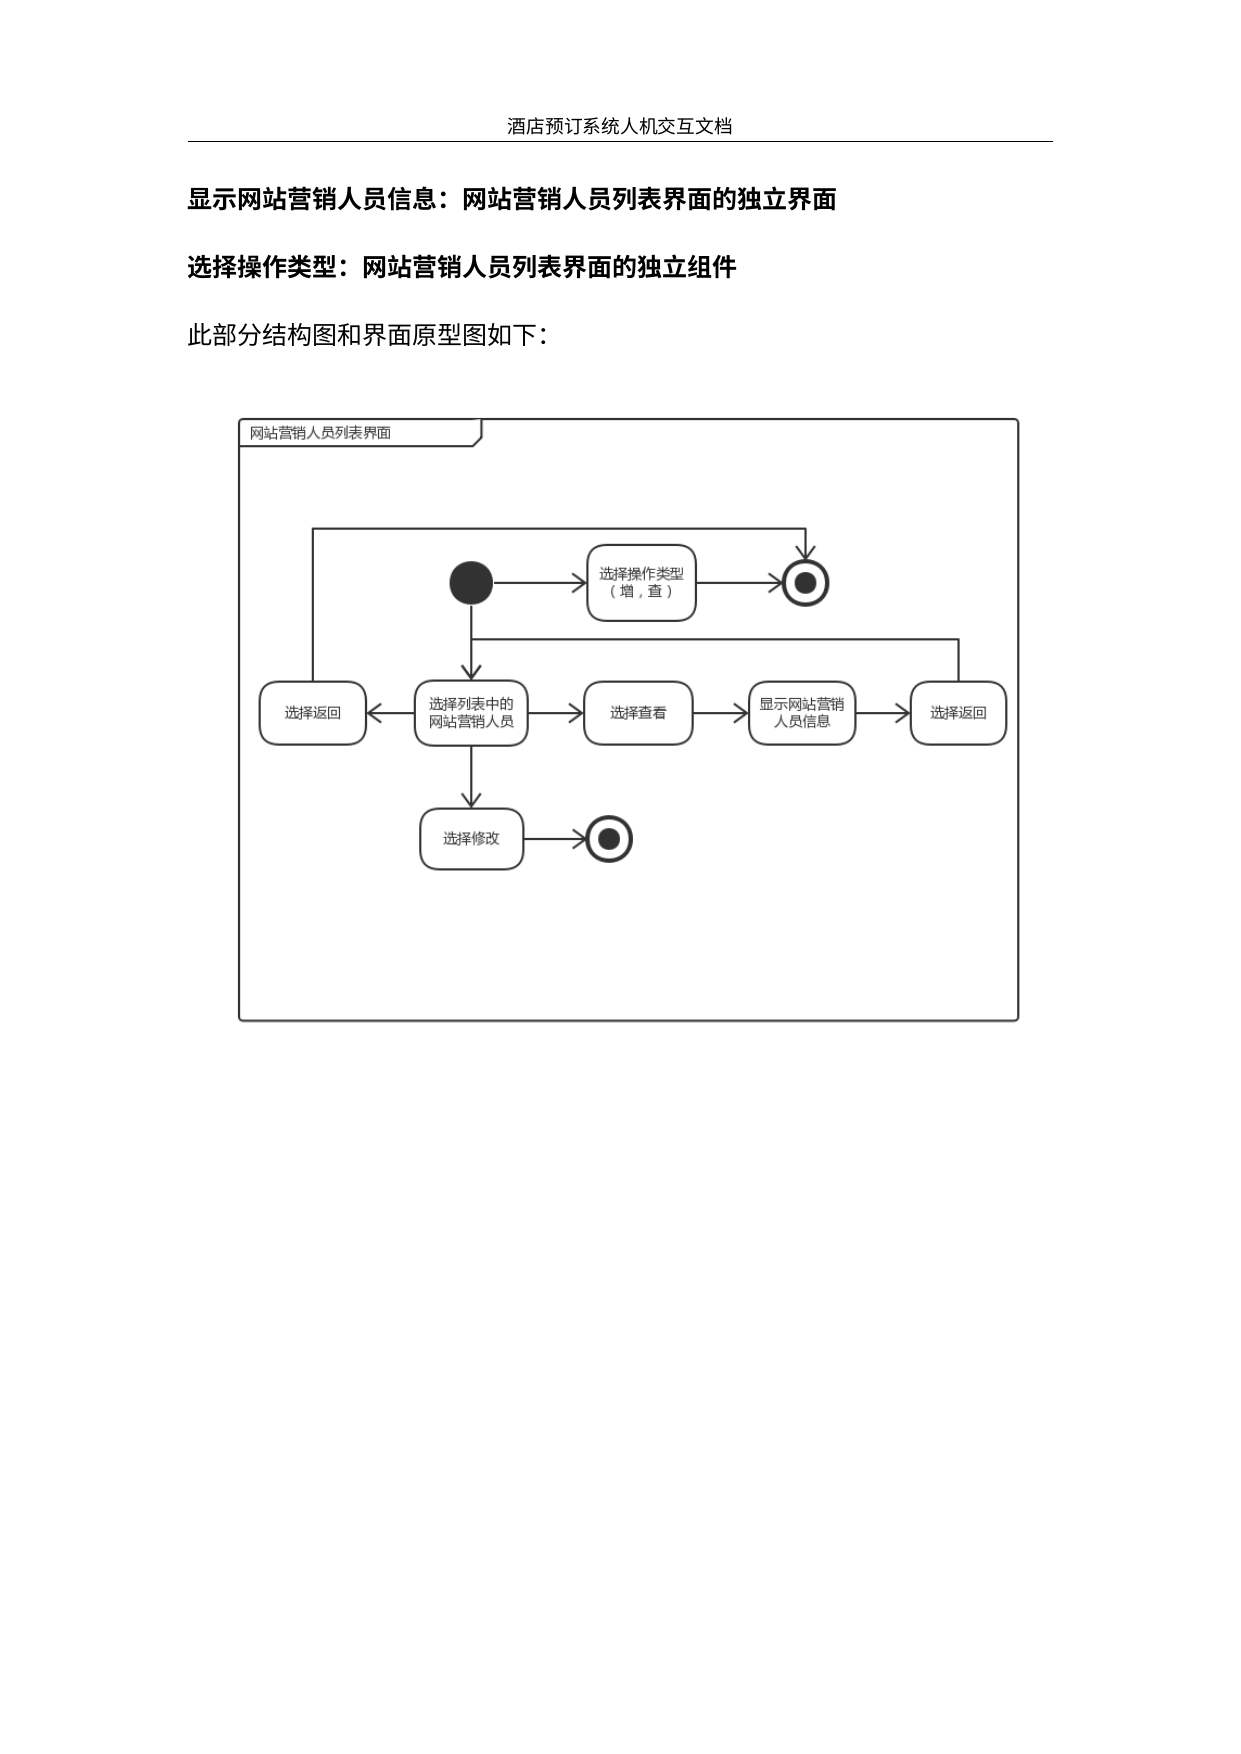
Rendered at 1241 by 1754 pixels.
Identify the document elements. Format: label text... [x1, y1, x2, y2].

picture [187, 367, 1053, 1055]
text 此部分结构图和界面原型图如下： [187, 300, 1053, 367]
text 选择操作类型：网站营销人员列表界面的独立组件 [187, 232, 1053, 300]
text 显示网站营销人员信息：网站营销人员列表界面的独立界面 [187, 164, 1053, 232]
